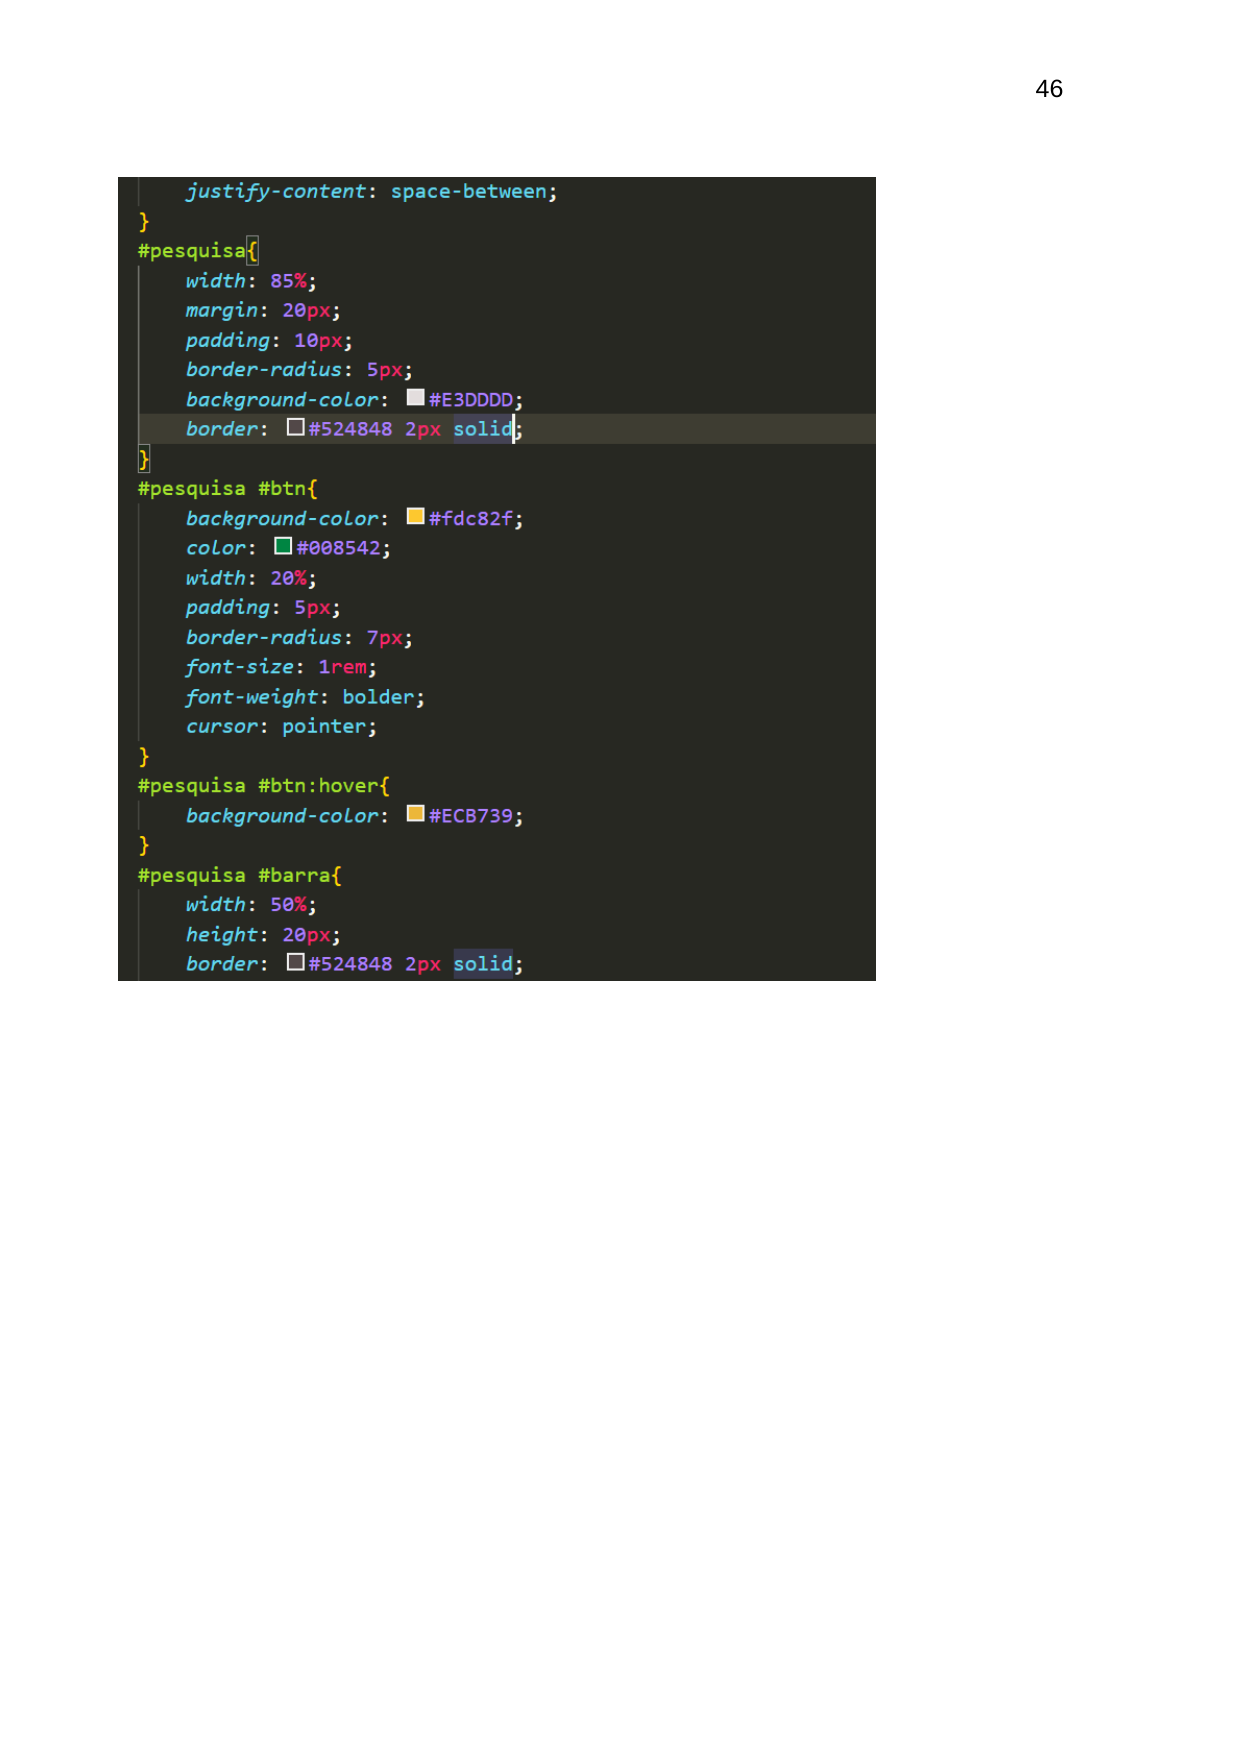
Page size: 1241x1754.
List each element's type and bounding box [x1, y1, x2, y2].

picture [118, 177, 876, 981]
